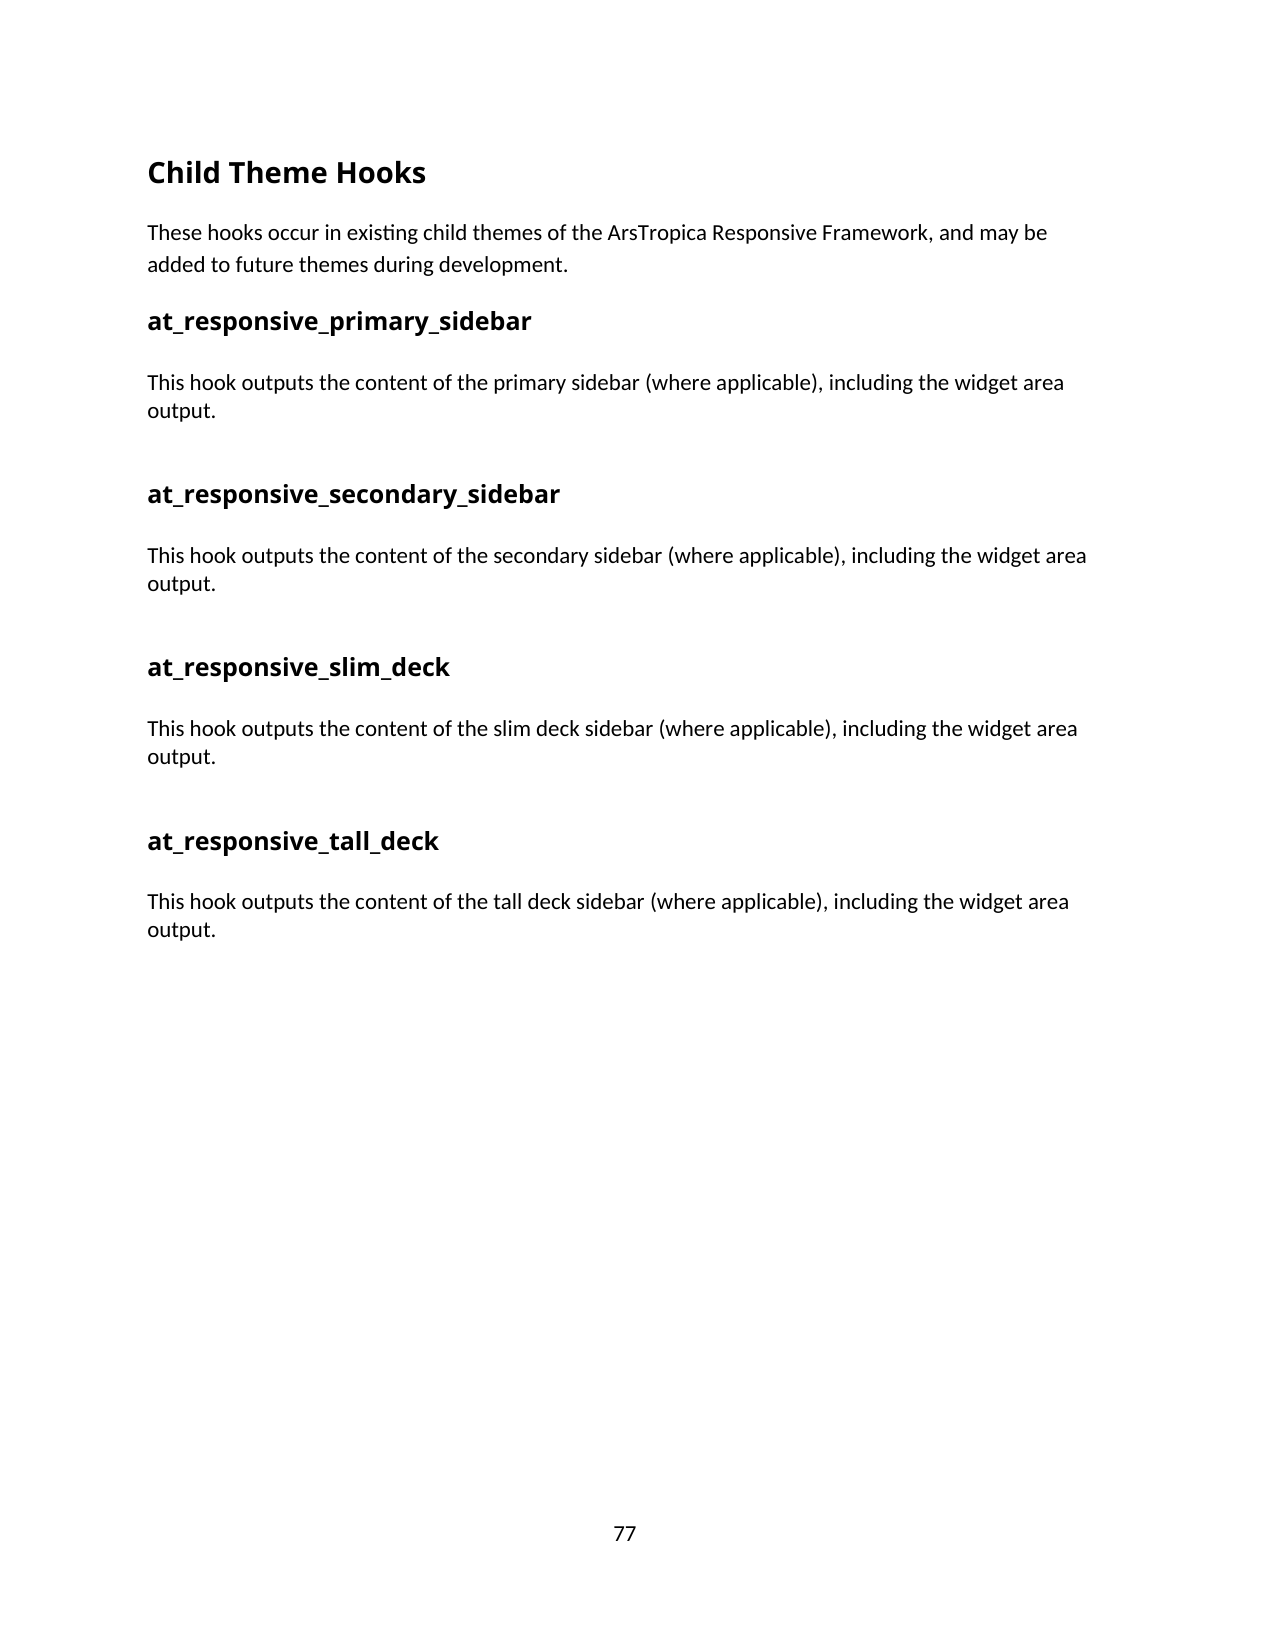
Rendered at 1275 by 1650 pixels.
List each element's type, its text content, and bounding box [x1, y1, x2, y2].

text This hook outputs the content of the secondary sidebar (where applicable), including the widget area output. [147, 541, 1102, 597]
text This hook outputs the content of the primary sidebar (where applicable), including the widget area output. [147, 368, 1102, 424]
subtitle Child Theme Hooks [147, 152, 1102, 192]
subtitle at_responsive_secondary_sidebar [147, 477, 1102, 511]
text This hook outputs the content of the slim deck sidebar (where applicable), including the widget area output. [147, 714, 1102, 770]
text These hooks occur in existing child themes of the ArsTropica Responsive Framework, and may be added to future themes during development. [147, 218, 1102, 278]
subtitle at_responsive_tall_deck [147, 823, 1102, 857]
subtitle at_responsive_primary_sidebar [147, 303, 1102, 338]
text This hook outputs the content of the tall deck sidebar (where applicable), including the widget area output. [147, 887, 1102, 943]
subtitle at_responsive_slim_deck [147, 650, 1102, 684]
